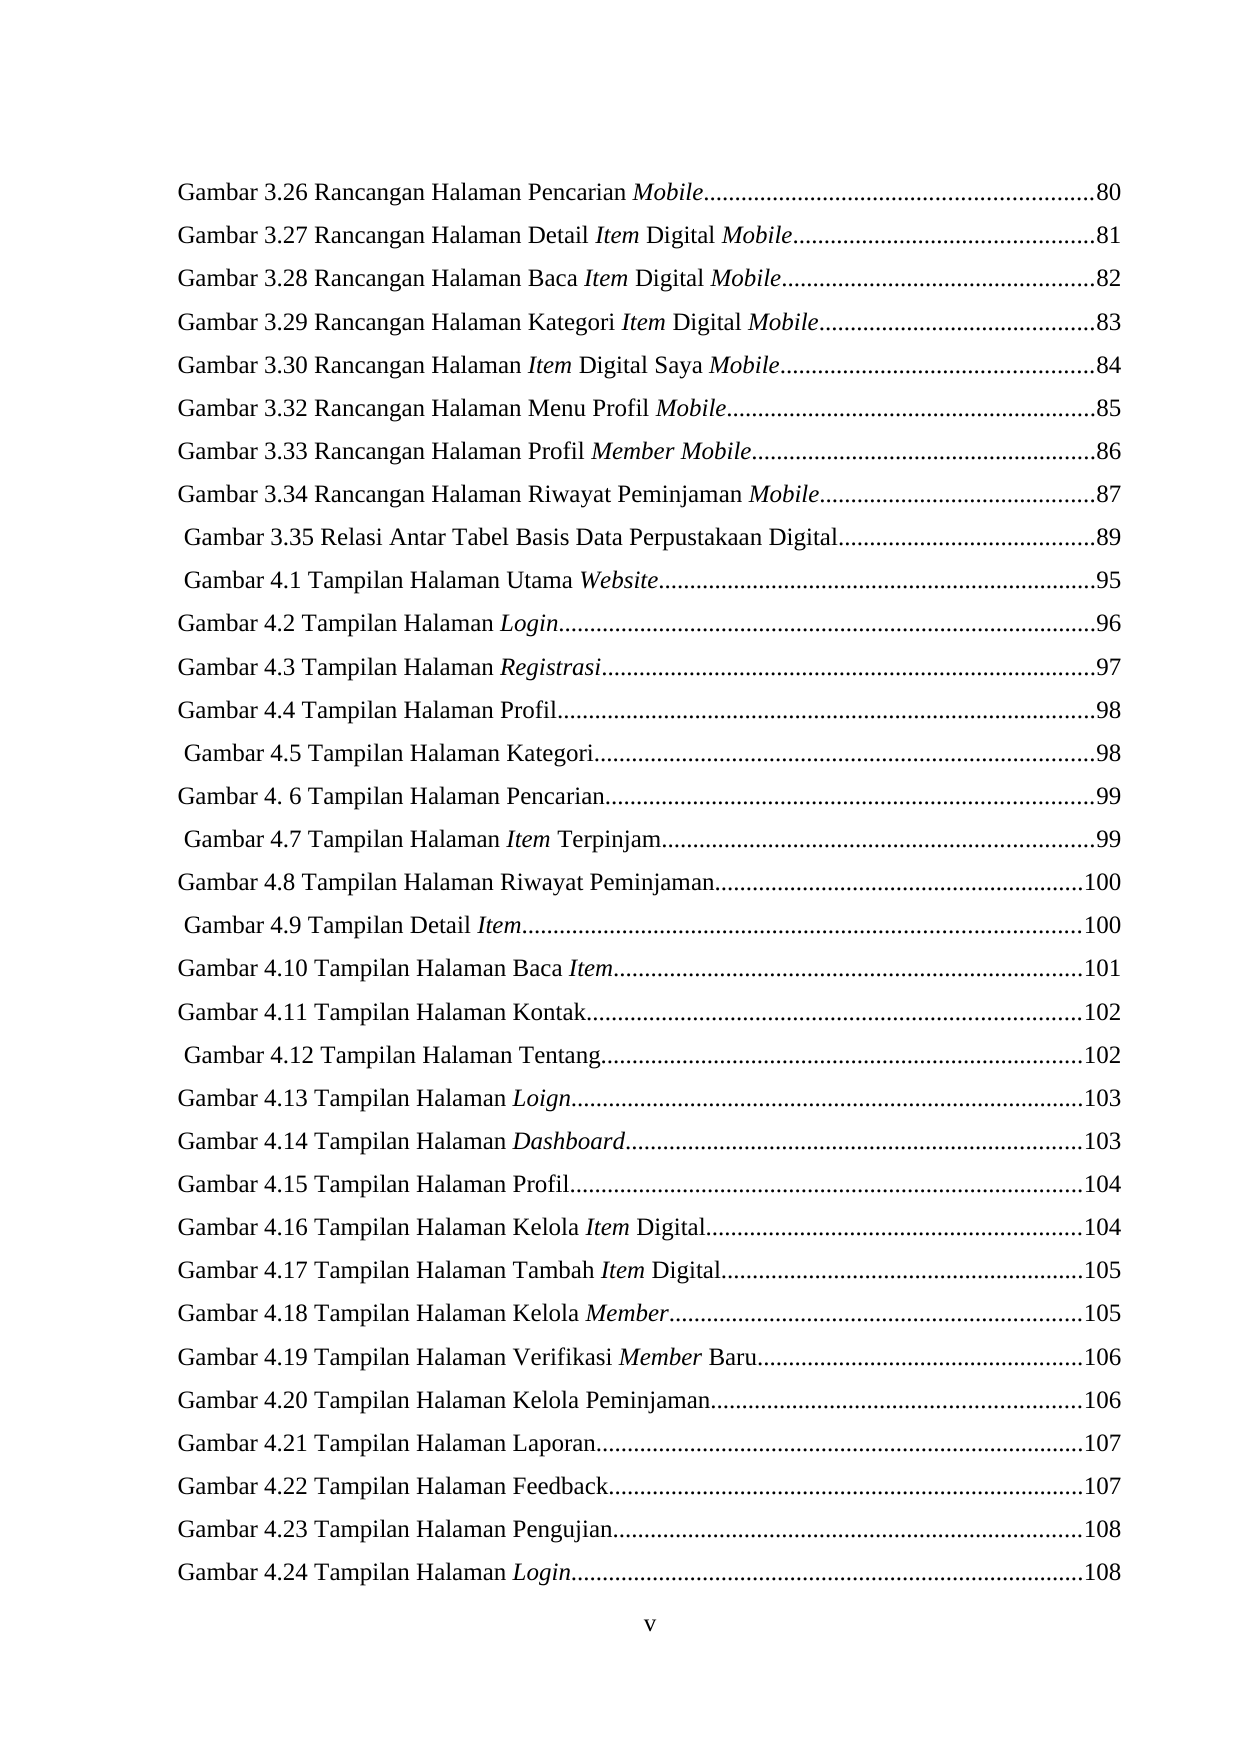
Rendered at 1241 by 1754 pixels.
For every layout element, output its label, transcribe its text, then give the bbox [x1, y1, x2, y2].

text Gambar 4.2 Tampilan Halaman Login 96 [177, 608, 1122, 637]
text Gambar 4.16 Tampilan Halaman Kelola Item Digital 104 [177, 1212, 1122, 1241]
text Gambar 4.5 Tampilan Halaman Kategori 98 [177, 738, 1122, 767]
text Gambar 4.15 Tampilan Halaman Profil 104 [177, 1169, 1122, 1198]
text Gambar 4.12 Tampilan Halaman Tentang 102 [177, 1040, 1122, 1068]
text Gambar 4.11 Tampilan Halaman Kontak 102 [177, 997, 1122, 1025]
text Gambar 4.21 Tampilan Halaman Laporan 107 [177, 1428, 1122, 1457]
text Gambar 4.14 Tampilan Halaman Dashboard 103 [177, 1126, 1122, 1155]
text Gambar 4.7 Tampilan Halaman Item Terpinjam 99 [177, 824, 1122, 853]
text Gambar 3.35 Relasi Antar Tabel Basis Data Perpustakaan Digital 89 [177, 522, 1122, 551]
text Gambar 4.19 Tampilan Halaman Verifikasi Member Baru 106 [177, 1342, 1122, 1370]
text Gambar 3.29 Rancangan Halaman Kategori Item Digital Mobile 83 [177, 307, 1122, 335]
text Gambar 4.3 Tampilan Halaman Registrasi 97 [177, 652, 1122, 680]
text Gambar 3.34 Rancangan Halaman Riwayat Peminjaman Mobile 87 [177, 479, 1122, 508]
text Gambar 4.22 Tampilan Halaman Feedback 107 [177, 1471, 1122, 1500]
text Gambar 3.33 Rancangan Halaman Profil Member Mobile 86 [177, 436, 1122, 465]
text Gambar 4.4 Tampilan Halaman Profil 98 [177, 695, 1122, 723]
text Gambar 3.30 Rancangan Halaman Item Digital Saya Mobile 84 [177, 350, 1122, 378]
text Gambar 4.1 Tampilan Halaman Utama Website 95 [177, 565, 1122, 594]
text Gambar 4.20 Tampilan Halaman Kelola Peminjaman 106 [177, 1385, 1122, 1413]
text Gambar 4. 6 Tampilan Halaman Pencarian 99 [177, 781, 1122, 810]
text Gambar 4.9 Tampilan Detail Item 100 [177, 910, 1122, 939]
text Gambar 3.26 Rancangan Halaman Pencarian Mobile 80 [177, 177, 1122, 206]
text Gambar 4.18 Tampilan Halaman Kelola Member 105 [177, 1298, 1122, 1327]
text Gambar 4.17 Tampilan Halaman Tambah Item Digital 105 [177, 1255, 1122, 1284]
text Gambar 4.24 Tampilan Halaman Login 108 [177, 1557, 1122, 1586]
text Gambar 3.32 Rancangan Halaman Menu Profil Mobile 85 [177, 393, 1122, 422]
text Gambar 4.10 Tampilan Halaman Baca Item 101 [177, 953, 1122, 982]
text Gambar 3.28 Rancangan Halaman Baca Item Digital Mobile 82 [177, 263, 1122, 292]
text Gambar 4.13 Tampilan Halaman Loign 103 [177, 1083, 1122, 1112]
text Gambar 4.8 Tampilan Halaman Riwayat Peminjaman 100 [177, 867, 1122, 896]
text Gambar 3.27 Rancangan Halaman Detail Item Digital Mobile 81 [177, 220, 1122, 249]
text Gambar 4.23 Tampilan Halaman Pengujian 108 [177, 1514, 1122, 1543]
